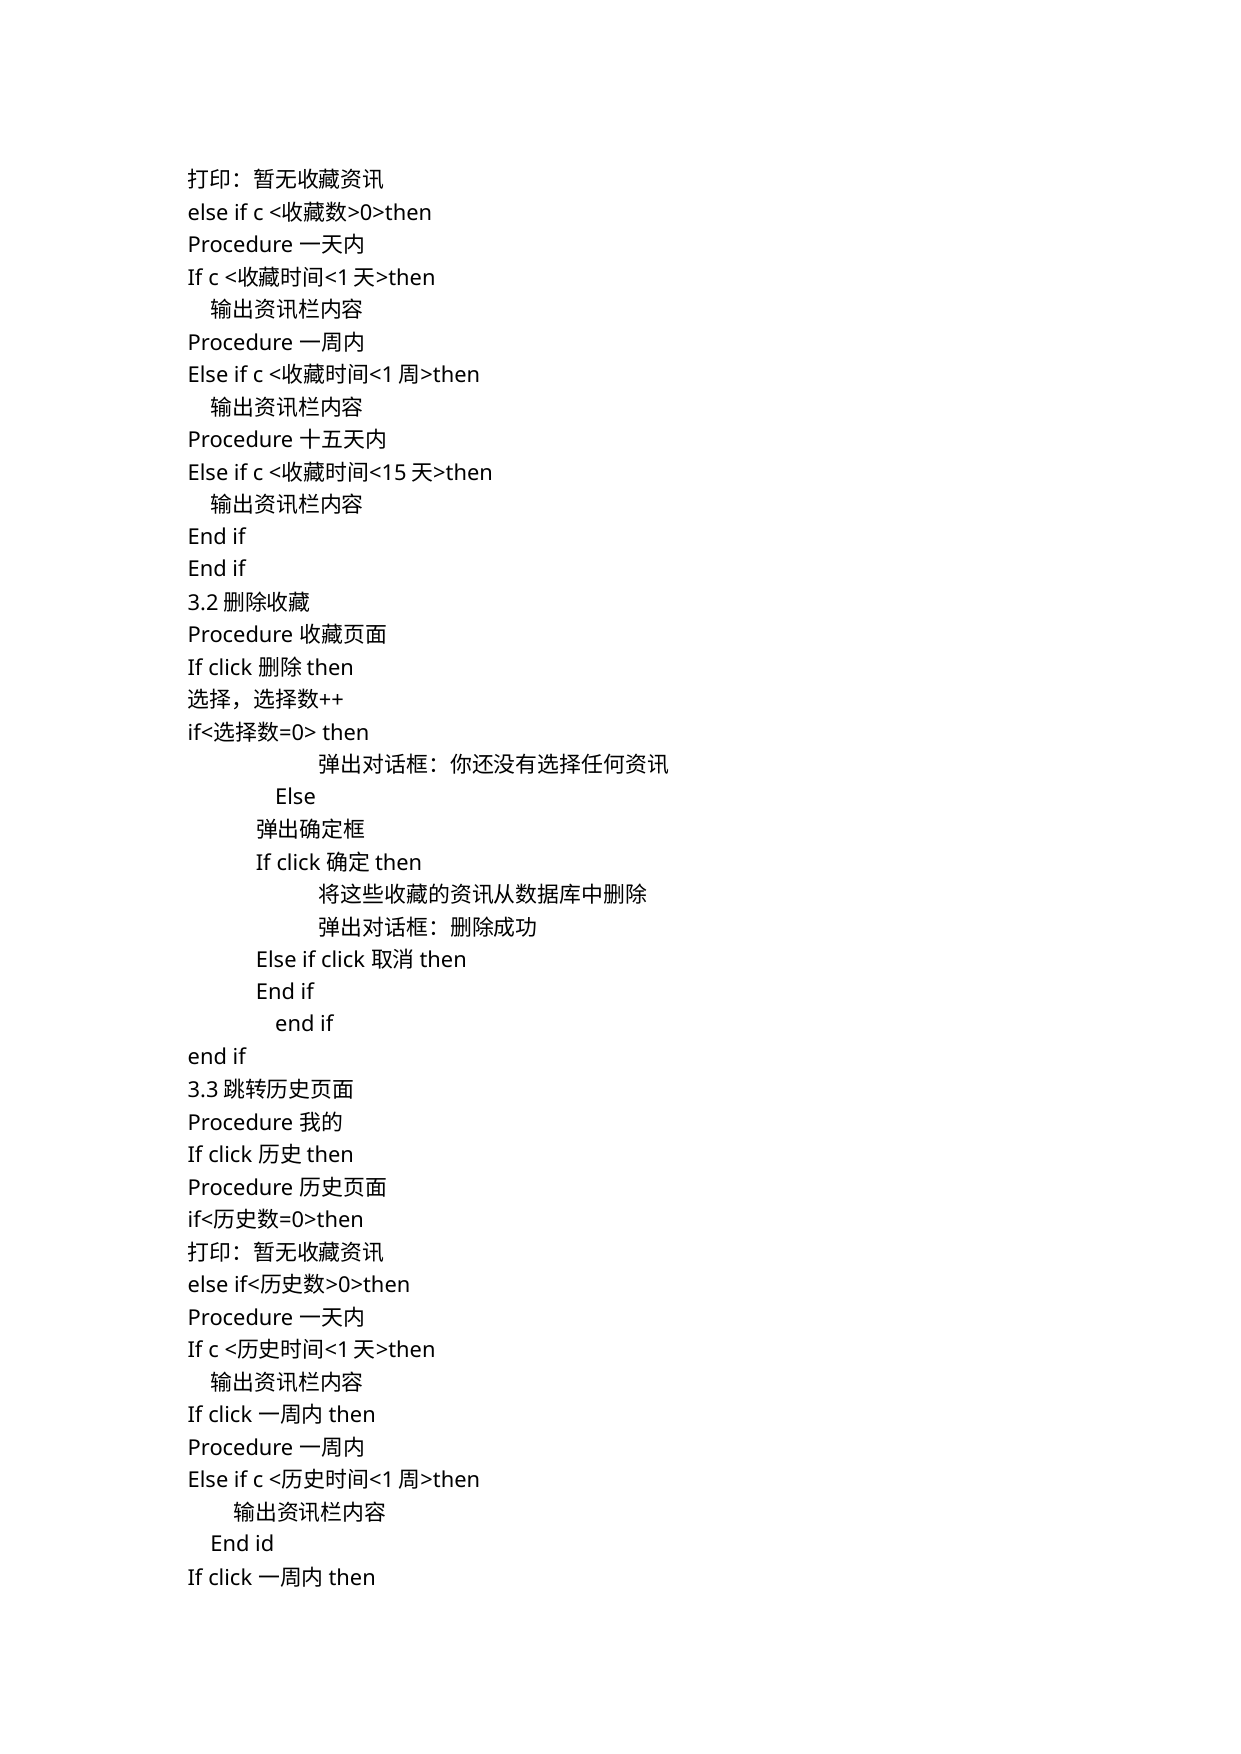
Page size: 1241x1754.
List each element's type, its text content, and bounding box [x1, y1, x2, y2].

text End if [187, 974, 1053, 1007]
text 输出资讯栏内容 [187, 292, 1053, 324]
text End if [187, 519, 1053, 552]
text Procedure 一周内 [187, 324, 1053, 357]
text Else if c <收藏时间<1周>then [187, 357, 1053, 389]
text End id [187, 1527, 1053, 1559]
text 3.3跳转历史页面 [187, 1072, 1053, 1104]
text 3.2删除收藏 [187, 584, 1053, 617]
text Else if c <收藏时间<15天>then [187, 454, 1053, 487]
text 输出资讯栏内容 [187, 487, 1053, 519]
text 输出资讯栏内容 [187, 1494, 1053, 1527]
text If c <收藏时间<1天>then [187, 259, 1053, 292]
text 输出资讯栏内容 [187, 389, 1053, 422]
text Procedure 收藏页面 [187, 617, 1053, 649]
text 弹出对话框：删除成功 [187, 909, 1053, 942]
text If click 确定 then [187, 844, 1053, 877]
text end if [187, 1039, 1053, 1072]
text If click 删除 then [187, 649, 1053, 682]
text if<选择数=0> then [187, 714, 1053, 747]
text 弹出确定框 [187, 812, 1053, 844]
text 将这些收藏的资讯从数据库中删除 [187, 877, 1053, 909]
text 输出资讯栏内容 [187, 1364, 1053, 1397]
text Else if click 取消 then [187, 942, 1053, 974]
text if<历史数=0>then [187, 1202, 1053, 1234]
text else if c <收藏数>0>then [187, 194, 1053, 227]
text End if [187, 552, 1053, 584]
text else if<历史数>0>then [187, 1267, 1053, 1299]
text If click 历史 then [187, 1137, 1053, 1169]
text If click 一周内 then [187, 1559, 1053, 1592]
text Else if c <历史时间<1周>then [187, 1462, 1053, 1494]
text Procedure 一周内 [187, 1429, 1053, 1462]
text 打印：暂无收藏资讯 [187, 1234, 1053, 1267]
text Procedure 十五天内 [187, 422, 1053, 454]
text Else [187, 779, 1053, 812]
text Procedure 历史页面 [187, 1169, 1053, 1202]
text If click 一周内 then [187, 1397, 1053, 1429]
text If c <历史时间<1天>then [187, 1332, 1053, 1364]
text Procedure 一天内 [187, 227, 1053, 259]
text end if [187, 1007, 1053, 1039]
text Procedure 一天内 [187, 1299, 1053, 1332]
text 选择，选择数++ [187, 682, 1053, 714]
text 打印：暂无收藏资讯 [187, 162, 1053, 194]
text 弹出对话框：你还没有选择任何资讯 [187, 747, 1053, 779]
text Procedure 我的 [187, 1104, 1053, 1137]
